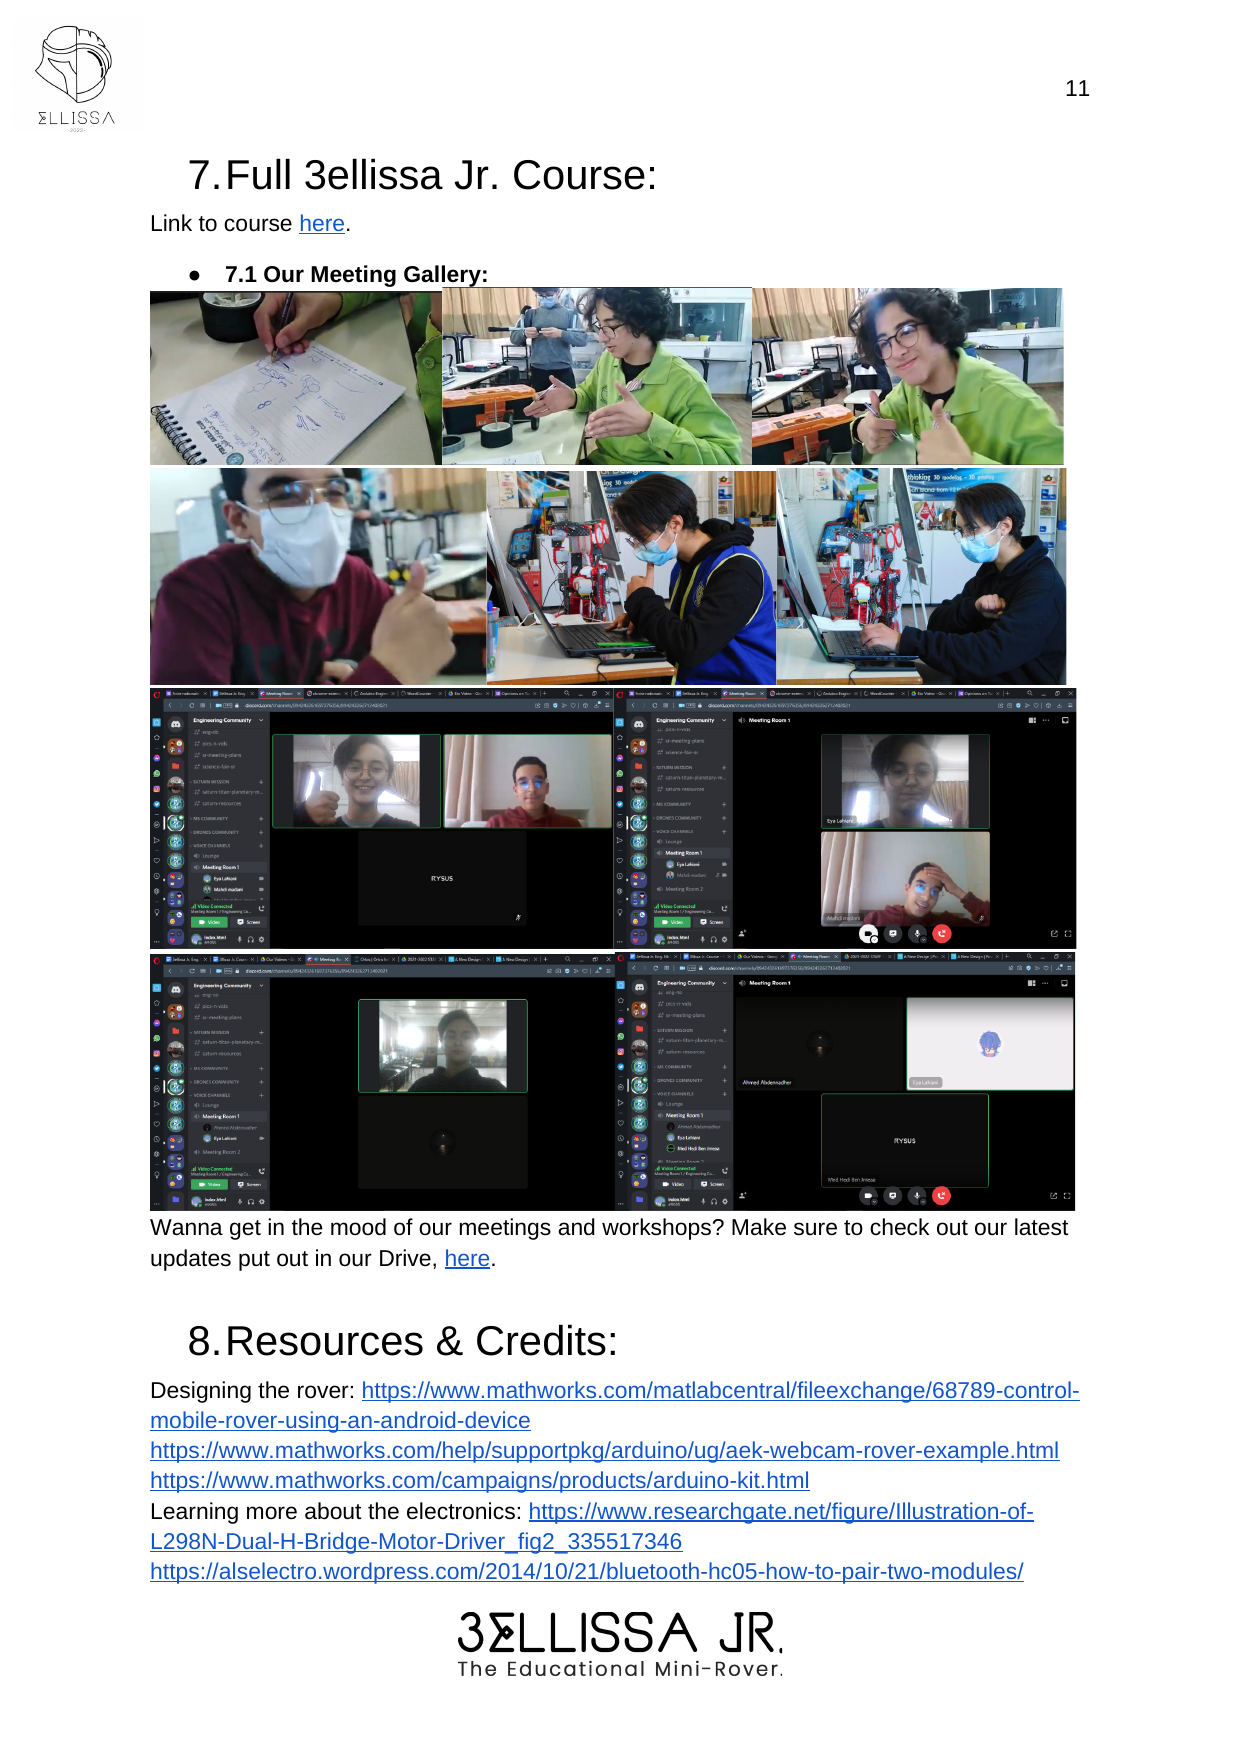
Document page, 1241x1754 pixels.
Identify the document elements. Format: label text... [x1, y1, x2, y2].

text https://www.mathworks.com/campaigns/products/arduino-kit.html [150, 1467, 1090, 1494]
text https://alselectro.wordpress.com/2014/10/21/bluetooth-hc05-how-to-pair-two-modules/ [150, 1558, 1090, 1584]
text Learning more about the electronics: https://www.researchgate.net/figure/Illustration-of-L298N-Dual-H-Bridge-Motor-Driver_fig2_335517346 [150, 1498, 1090, 1554]
picture [11, 18, 143, 133]
text Link to course here. [150, 210, 1090, 237]
picture [150, 468, 1067, 685]
picture [458, 1612, 783, 1676]
picture [150, 952, 1075, 1211]
picture [150, 688, 1077, 949]
subtitle Full 3ellissa Jr. Course: [187, 150, 1090, 198]
text Designing the rover: https://www.mathworks.com/matlabcentral/fileexchange/68789-control-mobile-rover-using-an-android-device [150, 1377, 1090, 1433]
text https://www.mathworks.com/help/supportpkg/arduino/ug/aek-webcam-rover-example.html [150, 1437, 1090, 1463]
subtitle Resources & Credits: [187, 1316, 1090, 1364]
picture [150, 287, 1064, 465]
subtitle 7.1 Our Meeting Gallery: [187, 261, 1090, 288]
text Wanna get in the mood of our meetings and workshops? Make sure to check out our latest updates put out in our Drive, here. [150, 1214, 1090, 1271]
